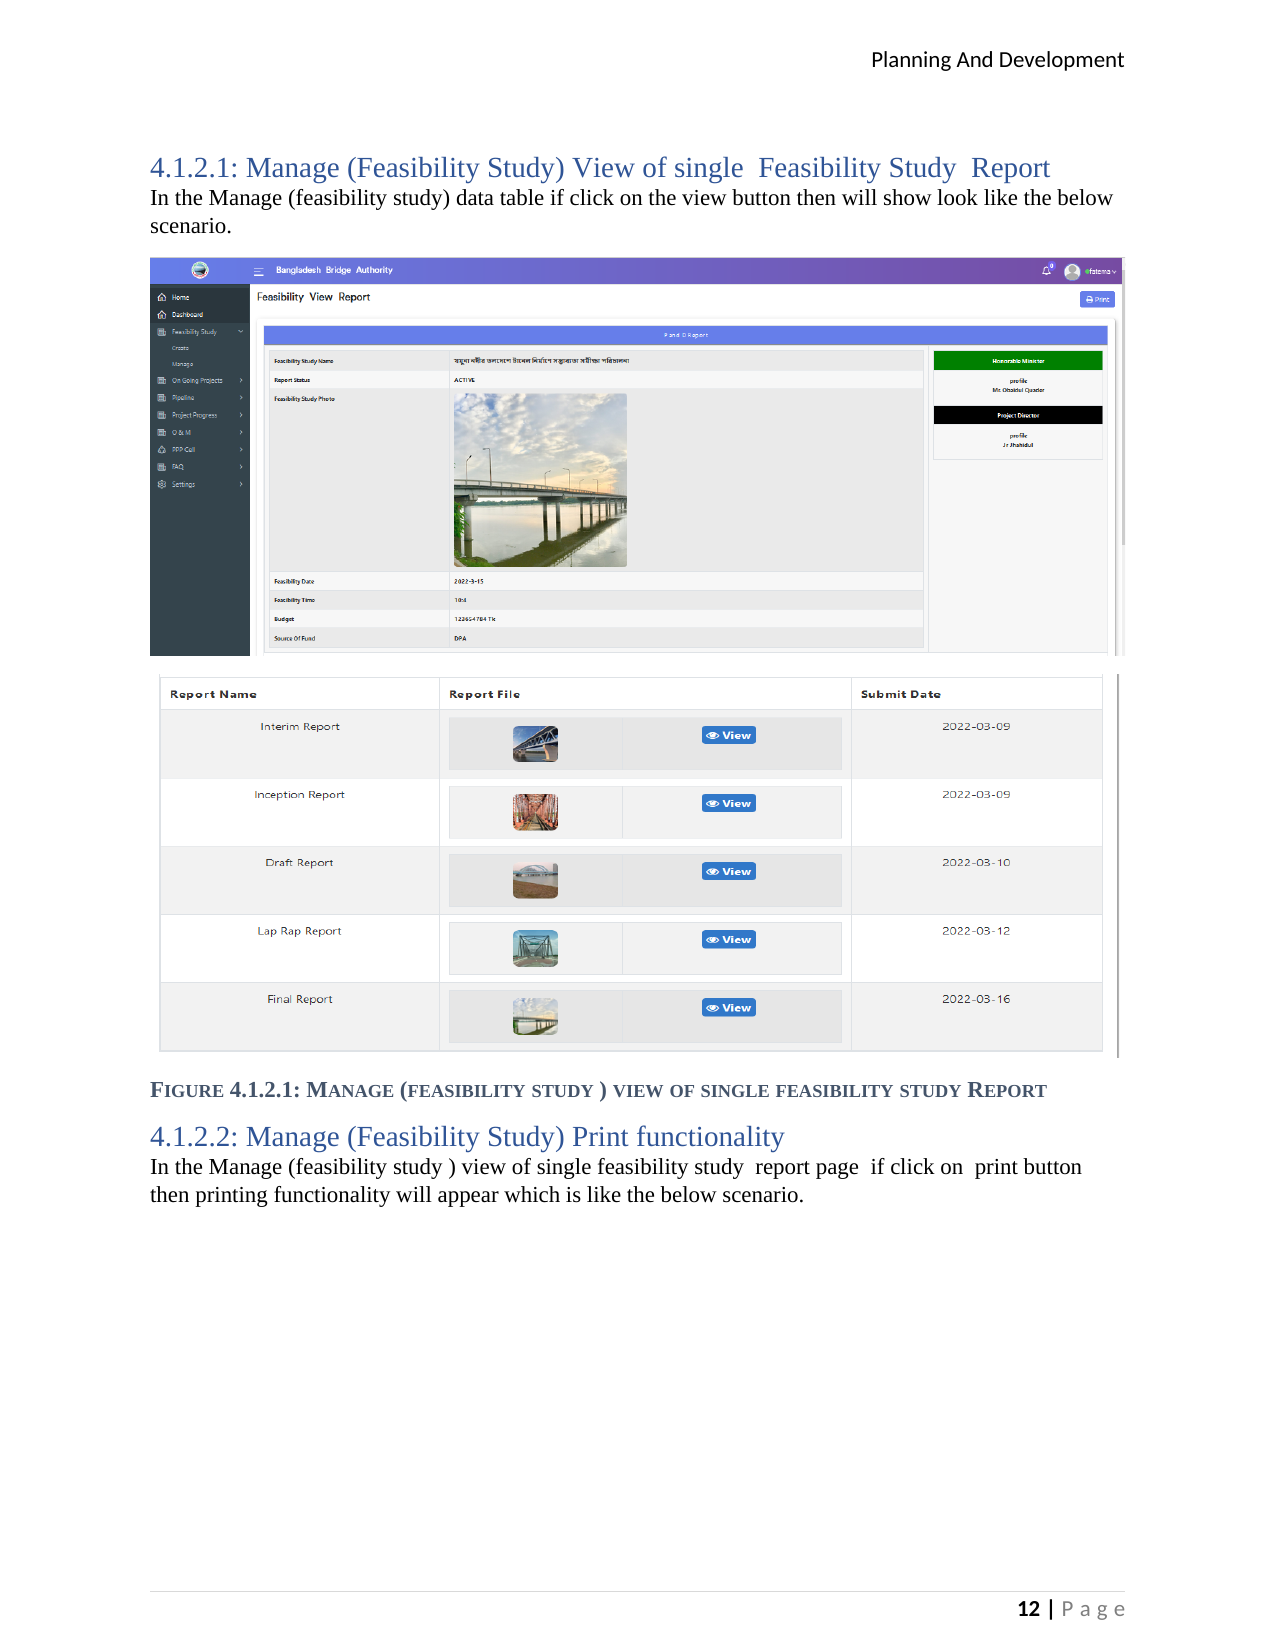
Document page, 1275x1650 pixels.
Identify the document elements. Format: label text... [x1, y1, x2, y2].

text Figure 4.1.2.1: Manage (feasibility study ) view of single feasibility study Report [150, 1076, 1125, 1103]
text In the Manage (feasibility study) data table if click on the view button then will show look like the below scenario. [150, 183, 1125, 238]
subtitle 4.1.2.1: Manage (Feasibility Study) View of single Feasibility Study Report [150, 150, 1125, 183]
subtitle 4.1.2.2: Manage (Feasibility Study) Print functionality [150, 1119, 1125, 1153]
text In the Manage (feasibility study ) view of single feasibility study report page if click on print button then printing functionality will appear which is like the below scenario. [150, 1153, 1125, 1208]
picture [155, 674, 1120, 1058]
picture [150, 257, 1125, 656]
